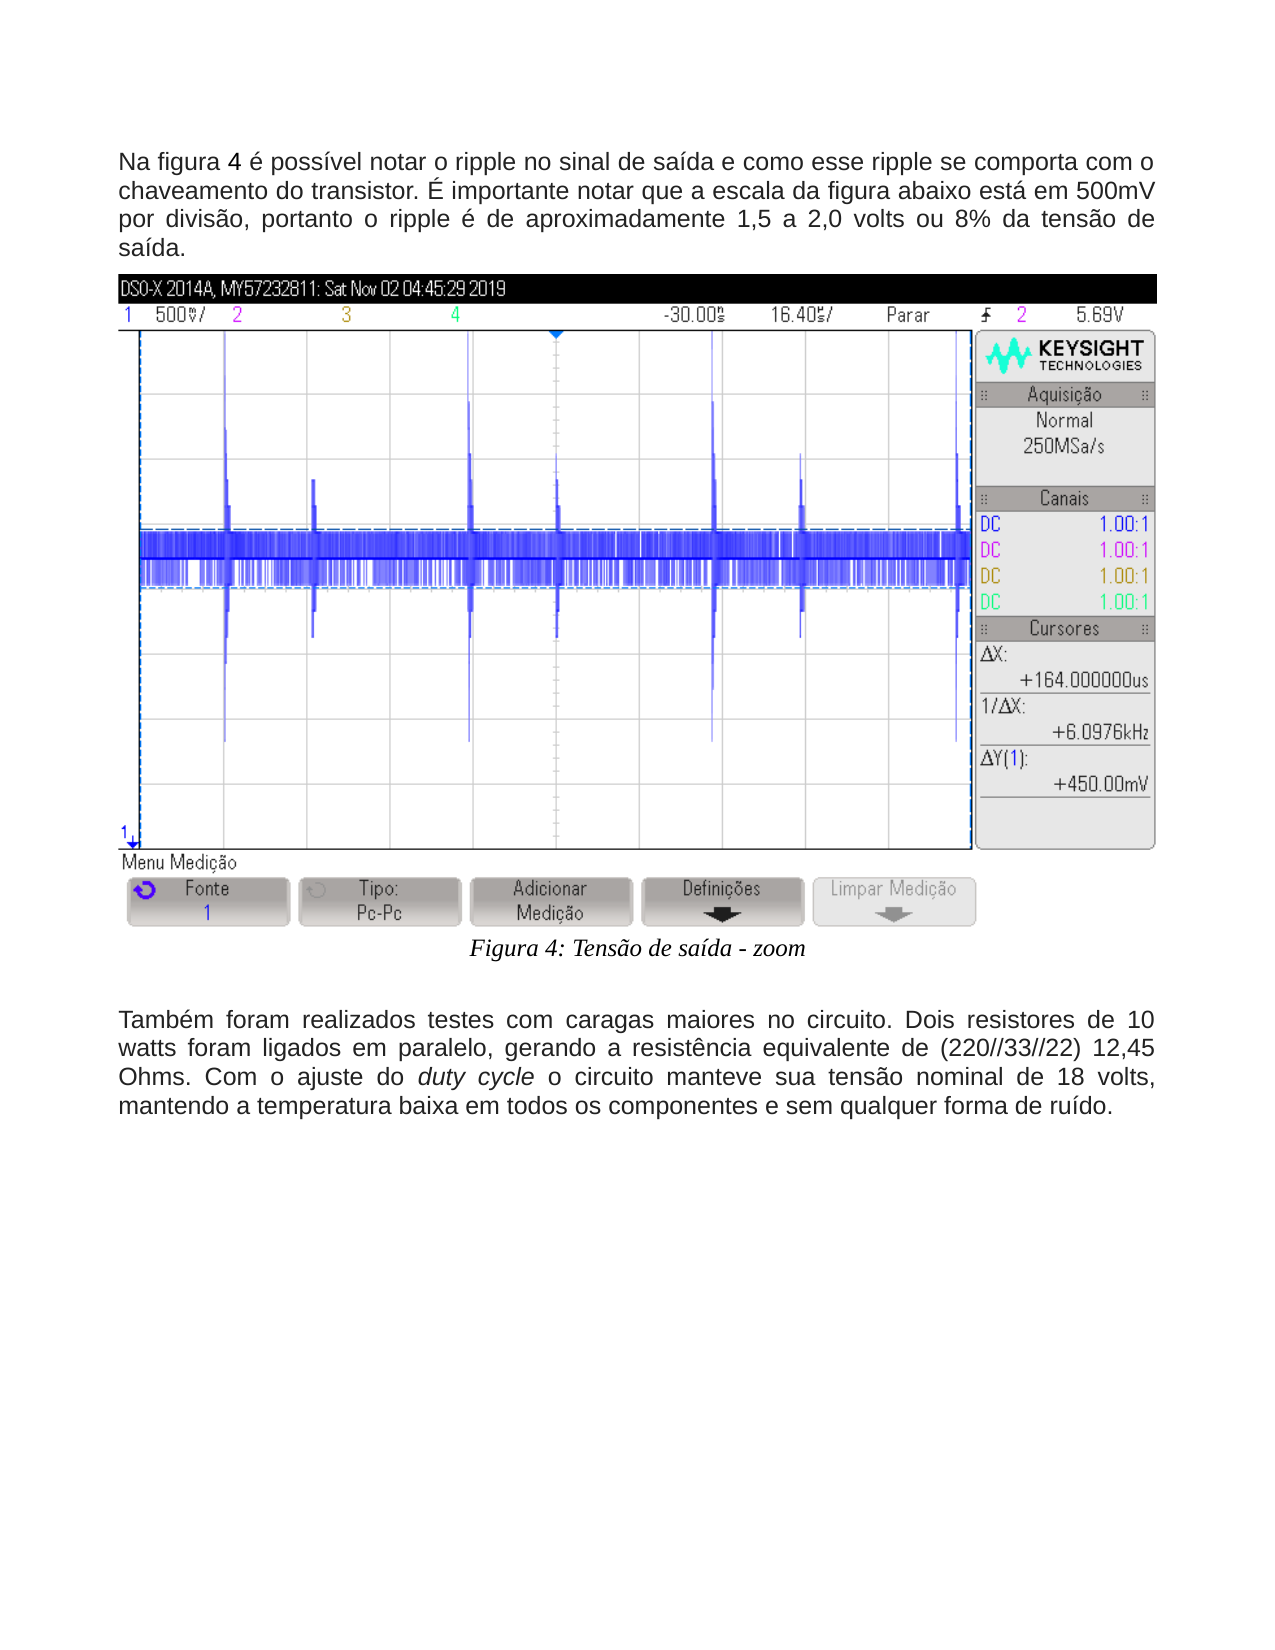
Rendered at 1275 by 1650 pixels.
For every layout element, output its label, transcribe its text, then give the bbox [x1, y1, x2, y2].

text Na figura 4 é possível notar o ripple no sinal de saída e como esse ripple se comporta com o chaveamento do transistor. É importante notar que a escala da figura abaixo está em 500mV por divisão, portanto o ripple é de aproximadamente 1,5 a 2,0 volts ou 8% da tensão de saída. [118, 147, 1157, 262]
picture [118, 274, 1157, 928]
text Também foram realizados testes com caragas maiores no circuito. Dois resistores de 10 watts foram ligados em paralelo, gerando a resistência equivalente de (220//33//22) 12,45 Ohms. Com o ajuste do duty cycle o circuito manteve sua tensão nominal de 18 volts, mantendo a temperatura baixa em todos os componentes e sem qualquer forma de ruído. [118, 1005, 1157, 1120]
